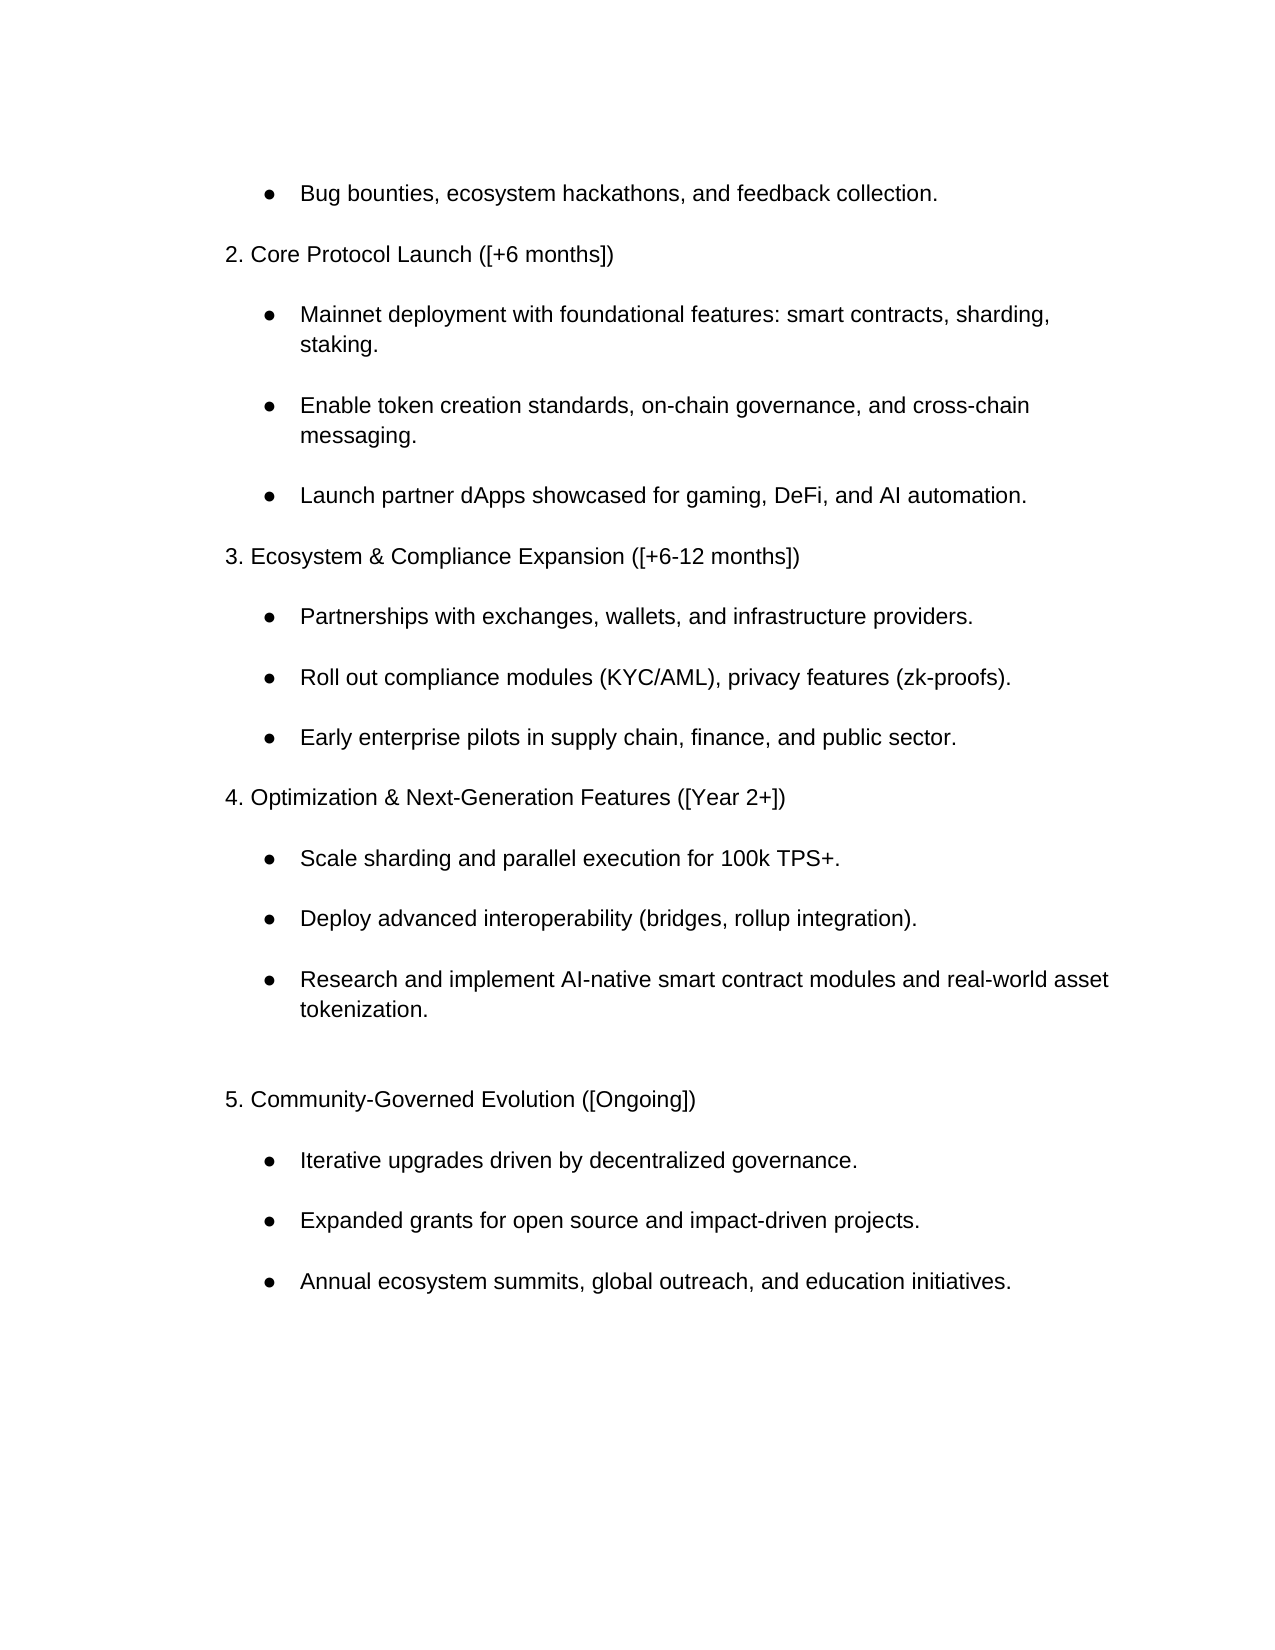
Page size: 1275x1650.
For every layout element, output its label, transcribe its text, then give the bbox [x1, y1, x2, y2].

text 3. Ecosystem & Compliance Expansion ([+6-12 months]) [225, 543, 1125, 569]
list Expanded grants for open source and impact-driven projects. [262, 1207, 1125, 1234]
list Enable token creation standards, on-chain governance, and cross-chain messaging. [262, 392, 1125, 448]
list Launch partner dApps showcased for gaming, DeFi, and AI automation. [262, 482, 1125, 509]
list Deploy advanced interoperability (bridges, rollup integration). [262, 905, 1125, 932]
list Iterative upgrades driven by decentralized governance. [262, 1147, 1125, 1173]
text 4. Optimization & Next-Generation Features ([Year 2+]) [225, 784, 1125, 811]
list Early enterprise pilots in supply chain, finance, and public sector. [262, 724, 1125, 750]
list Bug bounties, ecosystem hackathons, and feedback collection. [262, 180, 1125, 207]
list Mainnet deployment with foundational features: smart contracts, sharding, staking. [262, 301, 1125, 358]
text 2. Core Protocol Launch ([+6 months]) [225, 241, 1125, 267]
list Scale sharding and parallel execution for 100k TPS+. [262, 845, 1125, 871]
list Partnerships with exchanges, wallets, and infrastructure providers. [262, 603, 1125, 629]
list Annual ecosystem summits, global outreach, and education initiatives. [262, 1268, 1125, 1294]
list Roll out compliance modules (KYC/AML), privacy features (zk-proofs). [262, 663, 1125, 690]
text 5. Community-Governed Evolution ([Ongoing]) [225, 1086, 1125, 1113]
list Research and implement AI-native smart contract modules and real-world asset tokenization. [262, 966, 1125, 1022]
